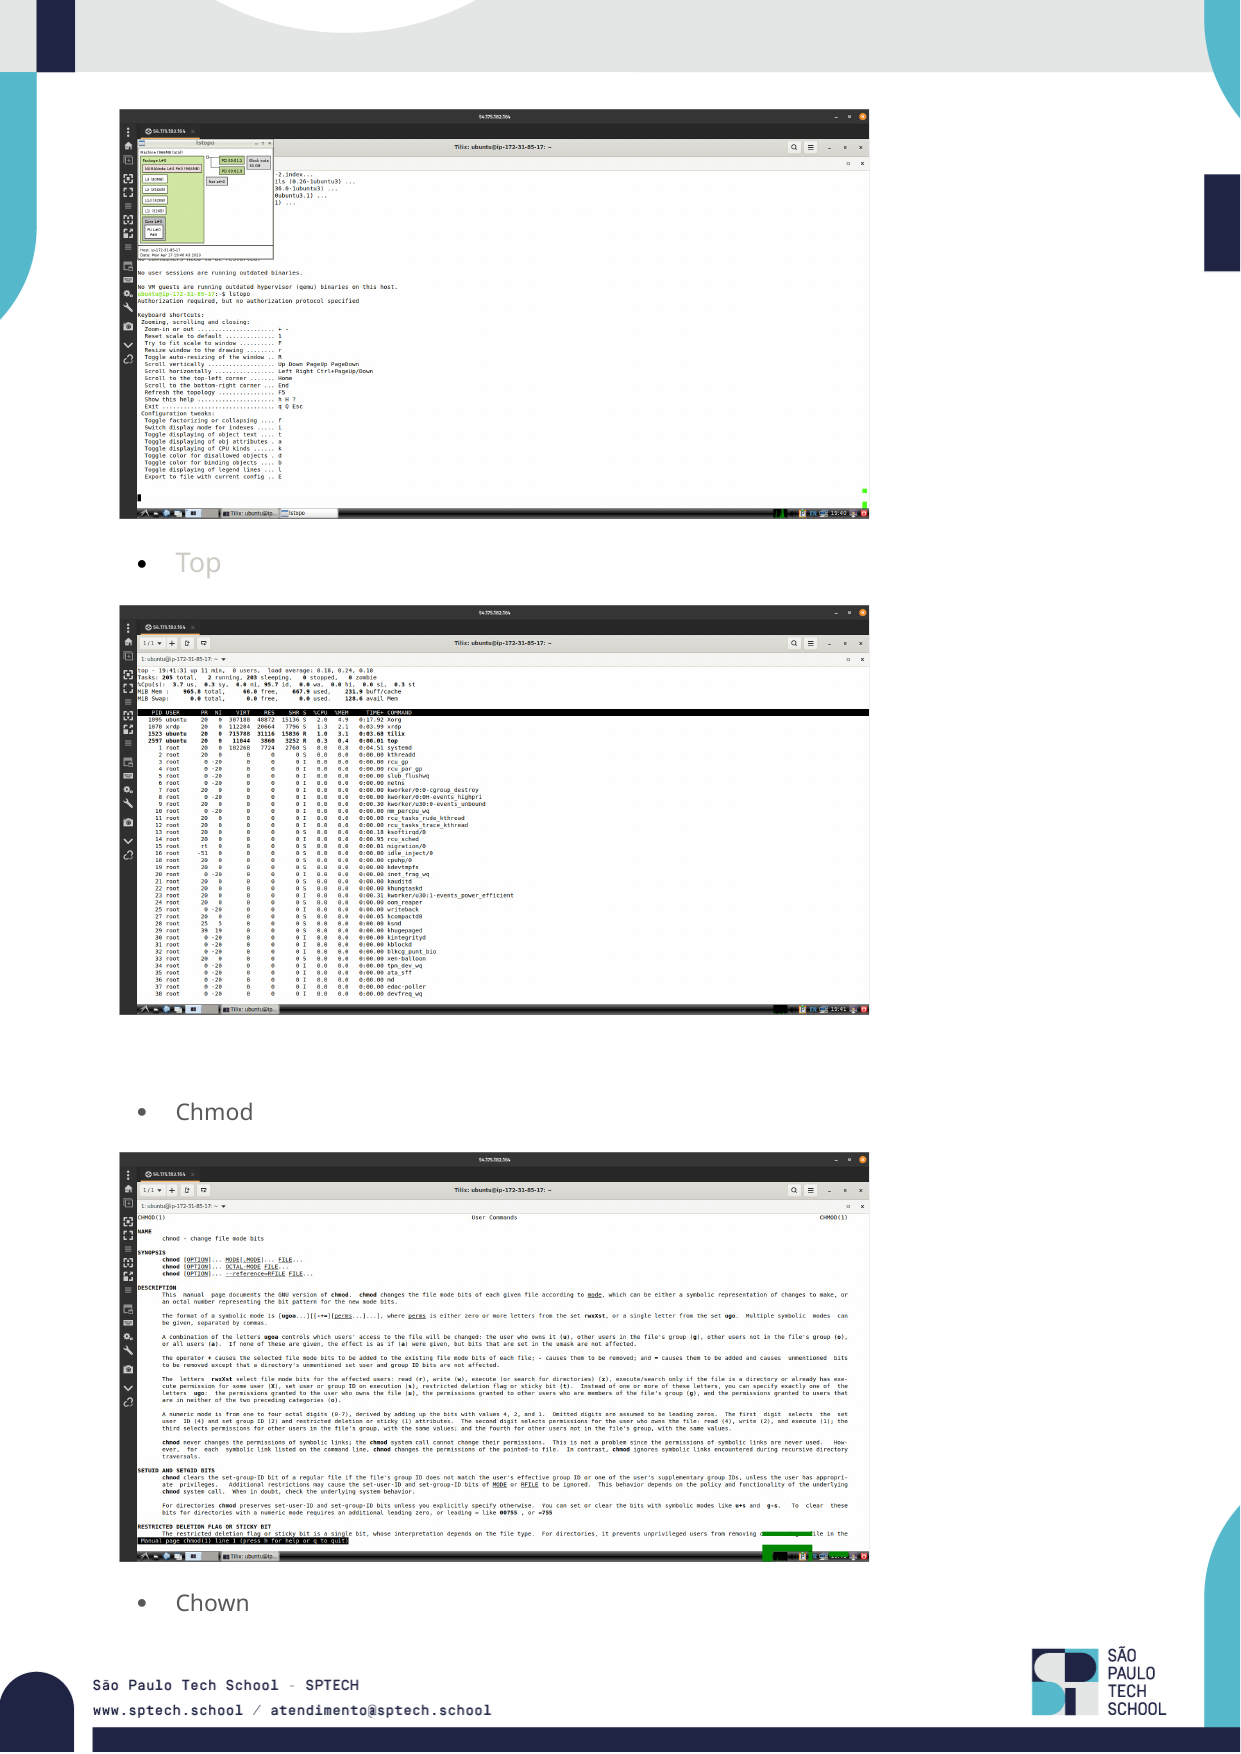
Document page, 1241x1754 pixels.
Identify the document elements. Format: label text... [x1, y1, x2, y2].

picture [0, 0, 1241, 1752]
list Chown [138, 1587, 1140, 1618]
list Chmod [138, 1096, 1140, 1127]
list Top [138, 544, 1140, 581]
